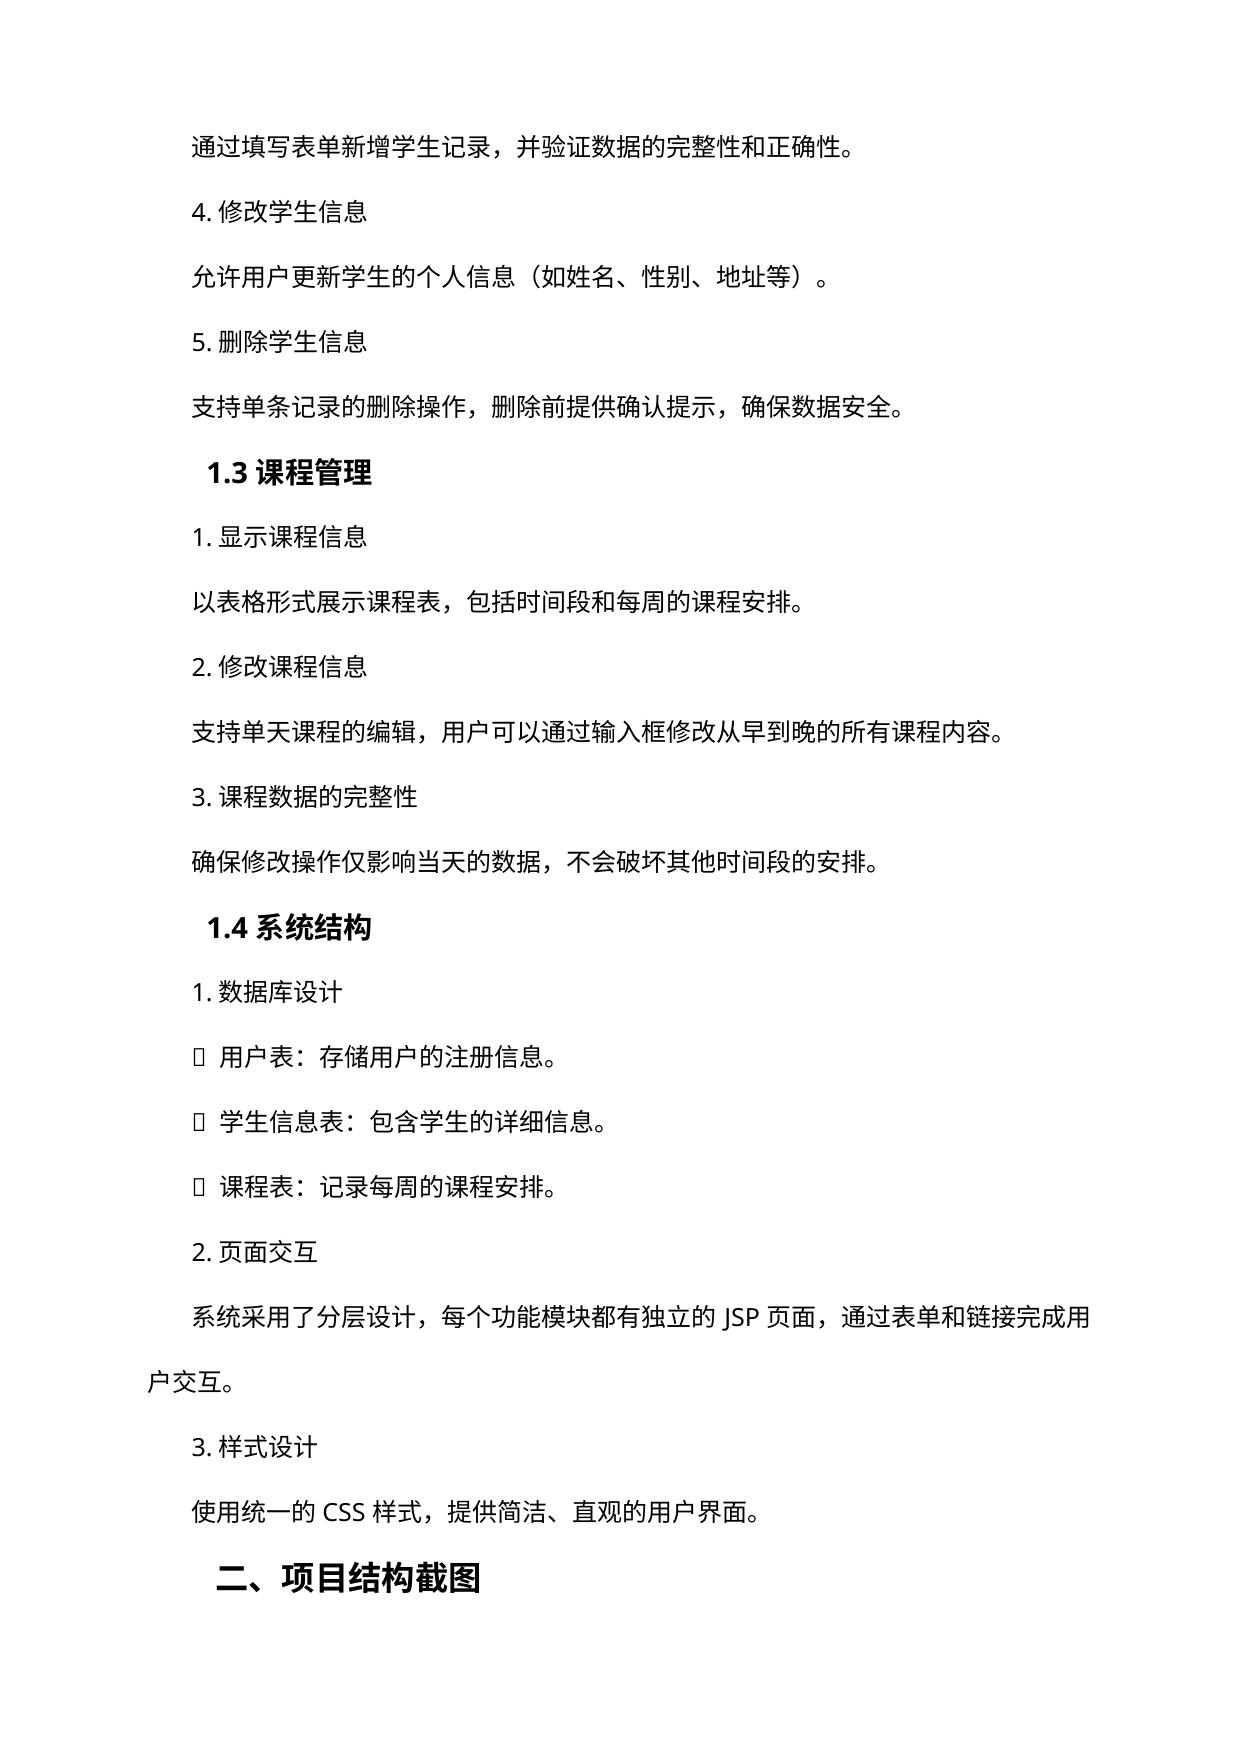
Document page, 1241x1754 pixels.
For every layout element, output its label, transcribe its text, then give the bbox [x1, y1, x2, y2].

text 二、项目结构截图 [148, 1543, 1092, 1608]
text 1.4 系统结构 [148, 893, 1092, 958]
text 1.3 课程管理 [148, 438, 1092, 503]
text 允许用户更新学生的个人信息（如姓名、性别、地址等）。 [148, 243, 1092, 308]
text 支持单条记录的删除操作，删除前提供确认提示，确保数据安全。 [148, 373, 1092, 438]
text 以表格形式展示课程表，包括时间段和每周的课程安排。 [148, 568, 1092, 633]
text  学生信息表：包含学生的详细信息。 [148, 1088, 1092, 1153]
text 4. 修改学生信息 [148, 178, 1092, 243]
text 1. 数据库设计 [148, 958, 1092, 1023]
text 支持单天课程的编辑，用户可以通过输入框修改从早到晚的所有课程内容。 [148, 698, 1092, 763]
text 2. 修改课程信息 [148, 633, 1092, 698]
text 2. 页面交互 [148, 1218, 1092, 1283]
text 确保修改操作仅影响当天的数据，不会破坏其他时间段的安排。 [148, 828, 1092, 893]
text 1. 显示课程信息 [148, 503, 1092, 568]
text  课程表：记录每周的课程安排。 [148, 1153, 1092, 1218]
text 使用统一的 CSS 样式，提供简洁、直观的用户界面。 [148, 1478, 1092, 1543]
text 5. 删除学生信息 [148, 308, 1092, 373]
text 3. 课程数据的完整性 [148, 763, 1092, 828]
text 系统采用了分层设计，每个功能模块都有独立的 JSP 页面，通过表单和链接完成用户交互。 [148, 1283, 1092, 1413]
text 通过填写表单新增学生记录，并验证数据的完整性和正确性。 [148, 113, 1092, 178]
text 3. 样式设计 [148, 1413, 1092, 1478]
text  用户表：存储用户的注册信息。 [148, 1023, 1092, 1088]
